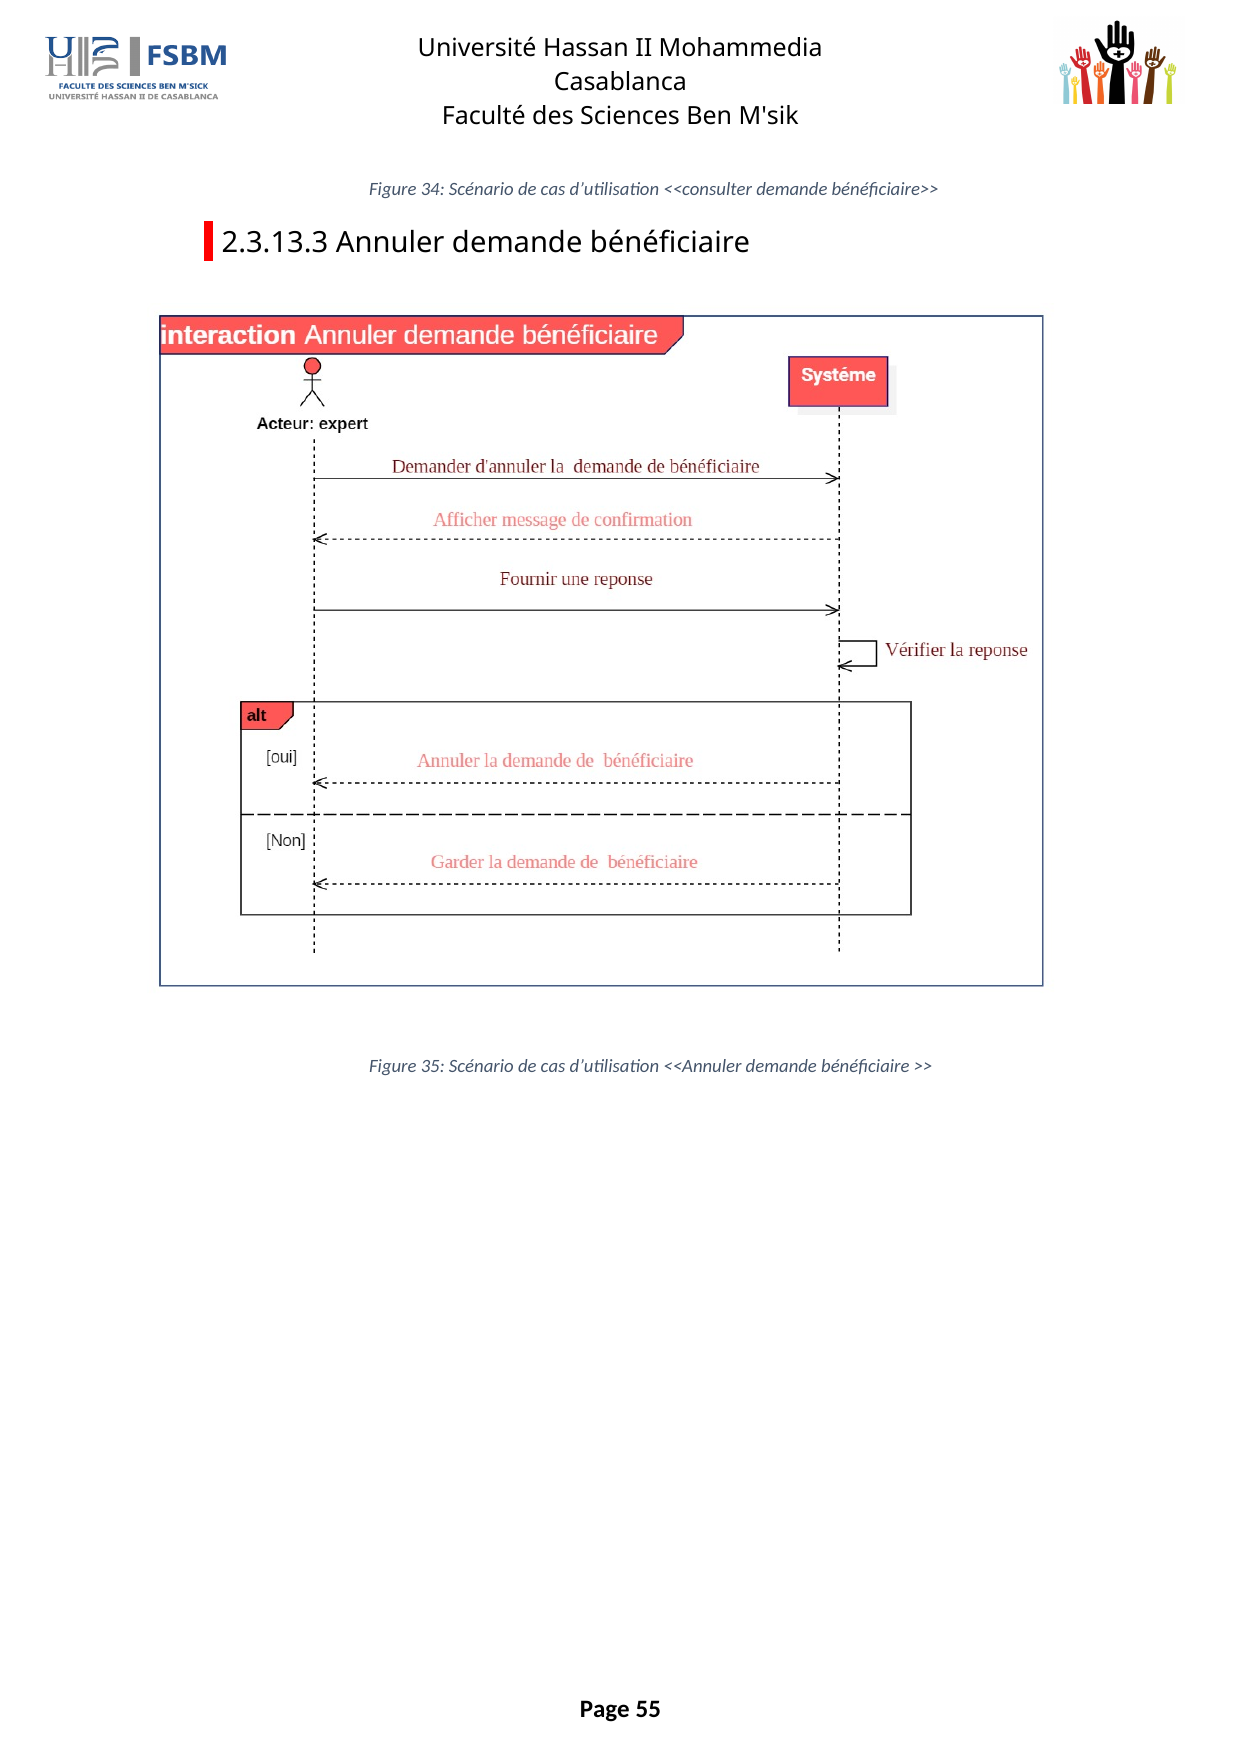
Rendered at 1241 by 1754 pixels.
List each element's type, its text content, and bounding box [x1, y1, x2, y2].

picture [1054, 17, 1185, 104]
subtitle 2.3.13.3 Annuler demande bénéficiaire [213, 221, 1093, 261]
picture [33, 32, 234, 104]
picture [147, 303, 1093, 1036]
